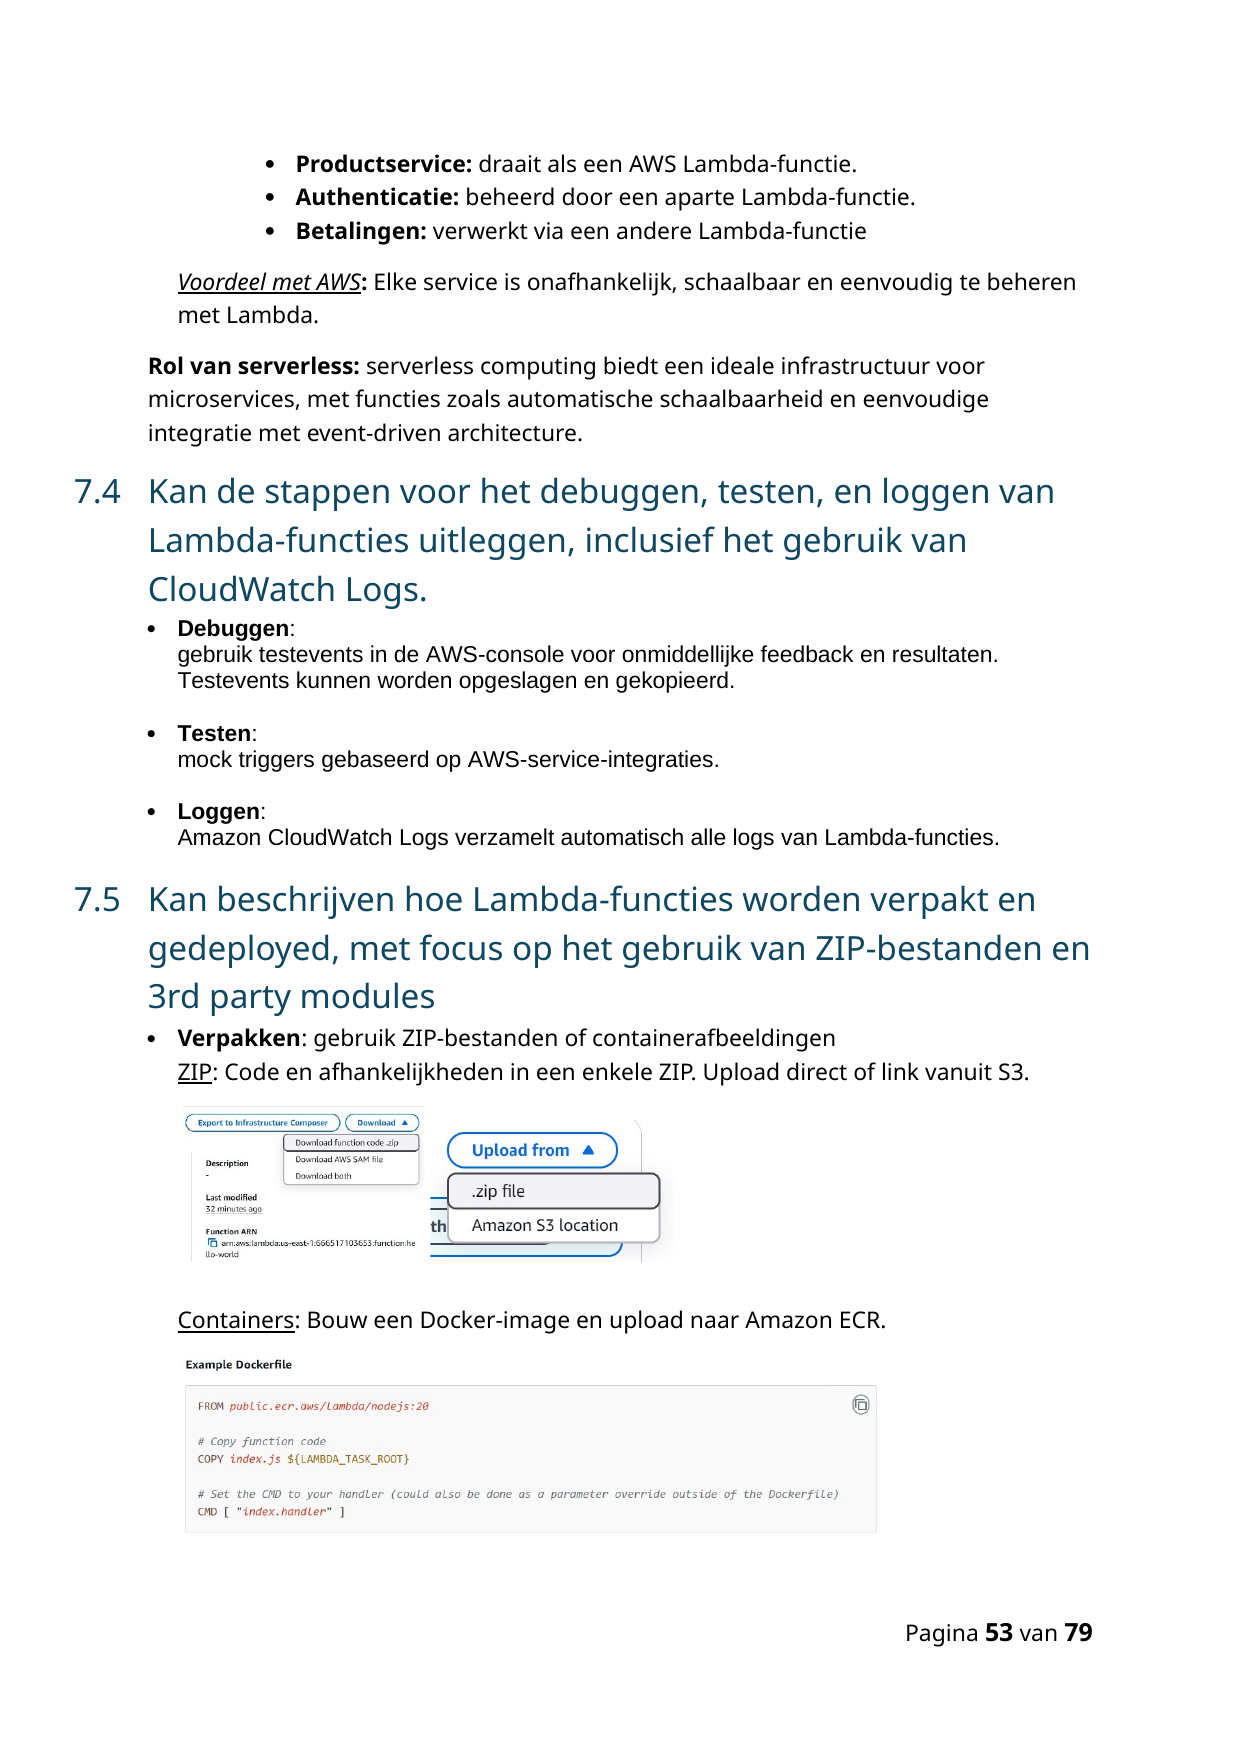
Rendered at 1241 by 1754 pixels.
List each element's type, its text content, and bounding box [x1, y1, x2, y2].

picture [183, 1106, 425, 1262]
list Loggen: Amazon CloudWatch Logs verzamelt automatisch alle logs van Lambda-functies. [148, 798, 1093, 850]
text Voordeel met AWS: Elke service is onafhankelijk, schaalbaar en eenvoudig te beheren met Lambda. [177, 266, 1093, 331]
list Authenticatie: beheerd door een aparte Lambda-functie. [266, 181, 1093, 213]
picture [430, 1120, 676, 1262]
list Verpakken: gebruik ZIP-bestanden of containerafbeeldingen ZIP: Code en afhankelijkheden in een enkele ZIP. Upload direct of link vanuit S3. [148, 1022, 1093, 1087]
list Productservice: draait als een AWS Lambda-functie. [266, 148, 1093, 179]
subtitle Kan beschrijven hoe Lambda-functies worden verpakt en gedeployed, met focus op het gebruik van ZIP-bestanden en 3rd party modules [74, 875, 1093, 1019]
list Testen: mock triggers gebaseerd op AWS-service-integraties. [148, 720, 1093, 773]
subtitle Kan de stappen voor het debuggen, testen, en loggen van Lambda-functies uitleggen, inclusief het gebruik van CloudWatch Logs. [74, 468, 1093, 611]
text Rol van serverless: serverless computing biedt een ideale infrastructuur voor microservices, met functies zoals automatische schaalbaarheid en eenvoudige integratie met event-driven architecture. [148, 350, 1093, 448]
list Debuggen: gebruik testevents in de AWS-console voor onmiddellijke feedback en resultaten. Testevents kunnen worden opgeslagen en gekopieerd. [148, 614, 1093, 693]
list Betalingen: verwerkt via een andere Lambda-functie [266, 215, 1093, 246]
picture [177, 1354, 883, 1536]
